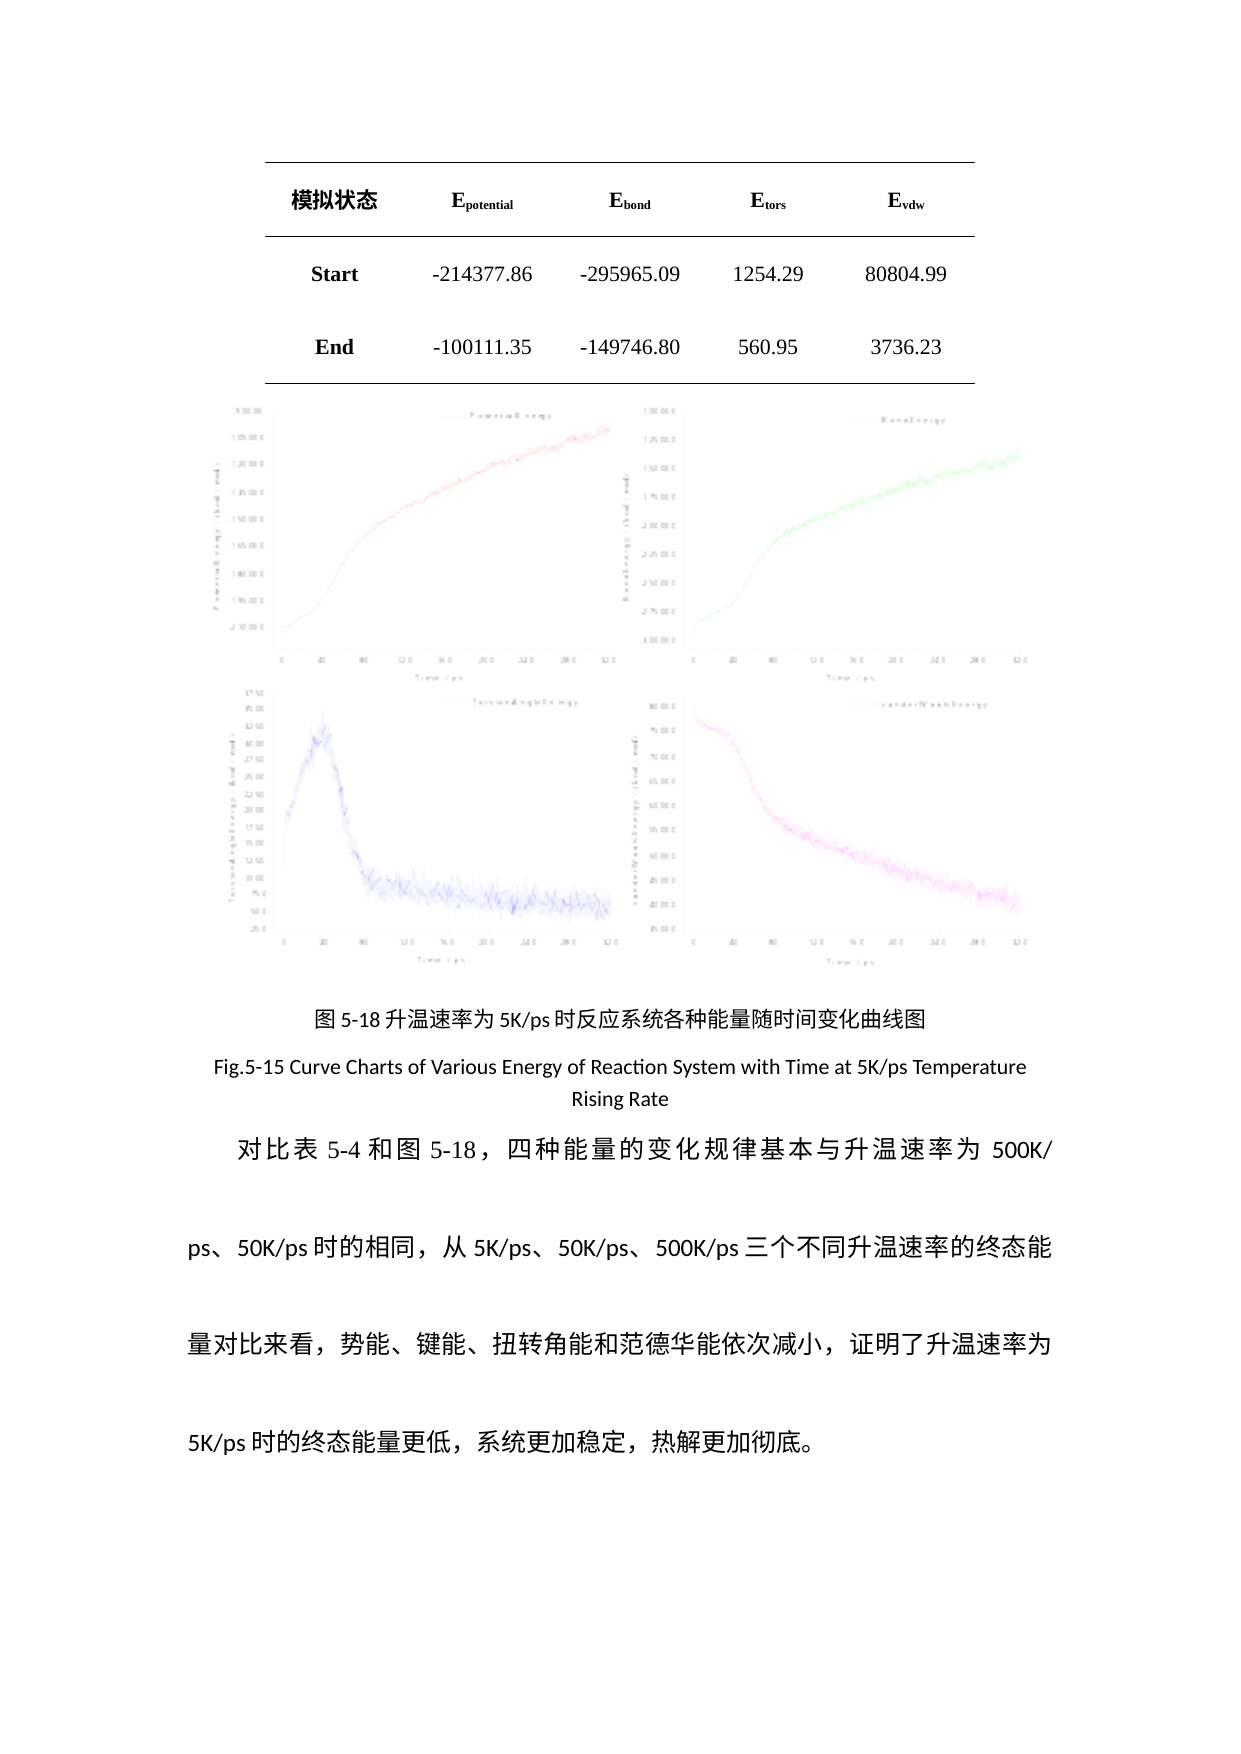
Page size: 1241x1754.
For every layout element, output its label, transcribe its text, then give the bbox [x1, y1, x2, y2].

table_cell 3736.23 [837, 310, 975, 383]
table_header 模拟状态 [265, 163, 403, 236]
table_cell -295965.09 [561, 237, 699, 309]
table_header Evdw [837, 163, 975, 236]
text Fig.5-15 Curve Charts of Various Energy of Reaction System with Time at 5K/ps Temperature Rising Rate [187, 1050, 1053, 1115]
table_header Epotential [404, 163, 561, 236]
table_cell 1254.29 [699, 237, 837, 309]
table_cell 80804.99 [837, 237, 975, 309]
table_header Ebond [561, 163, 699, 236]
table_cell End [265, 310, 403, 383]
table_cell Start [265, 237, 403, 309]
table_cell 560.95 [699, 310, 837, 383]
text 对比表5-4和图5-18，四种能量的变化规律基本与升温速率为500K/ps、50K/ps时的相同，从5K/ps、50K/ps、500K/ps三个不同升温速率的终态能量对比来看，势能、键能、扭转角能和范德华能依次减小，证明了升温速率为5K/ps时的终态能量更低，系统更加稳定，热解更加彻底。 [187, 1115, 1053, 1473]
table_header Etors [699, 163, 837, 236]
table_cell -214377.86 [404, 237, 561, 309]
table_cell -100111.35 [404, 310, 561, 383]
table_cell -149746.80 [561, 310, 699, 383]
text 图5-18 升温速率为5K/ps时反应系统各种能量随时间变化曲线图 [187, 1002, 1053, 1034]
